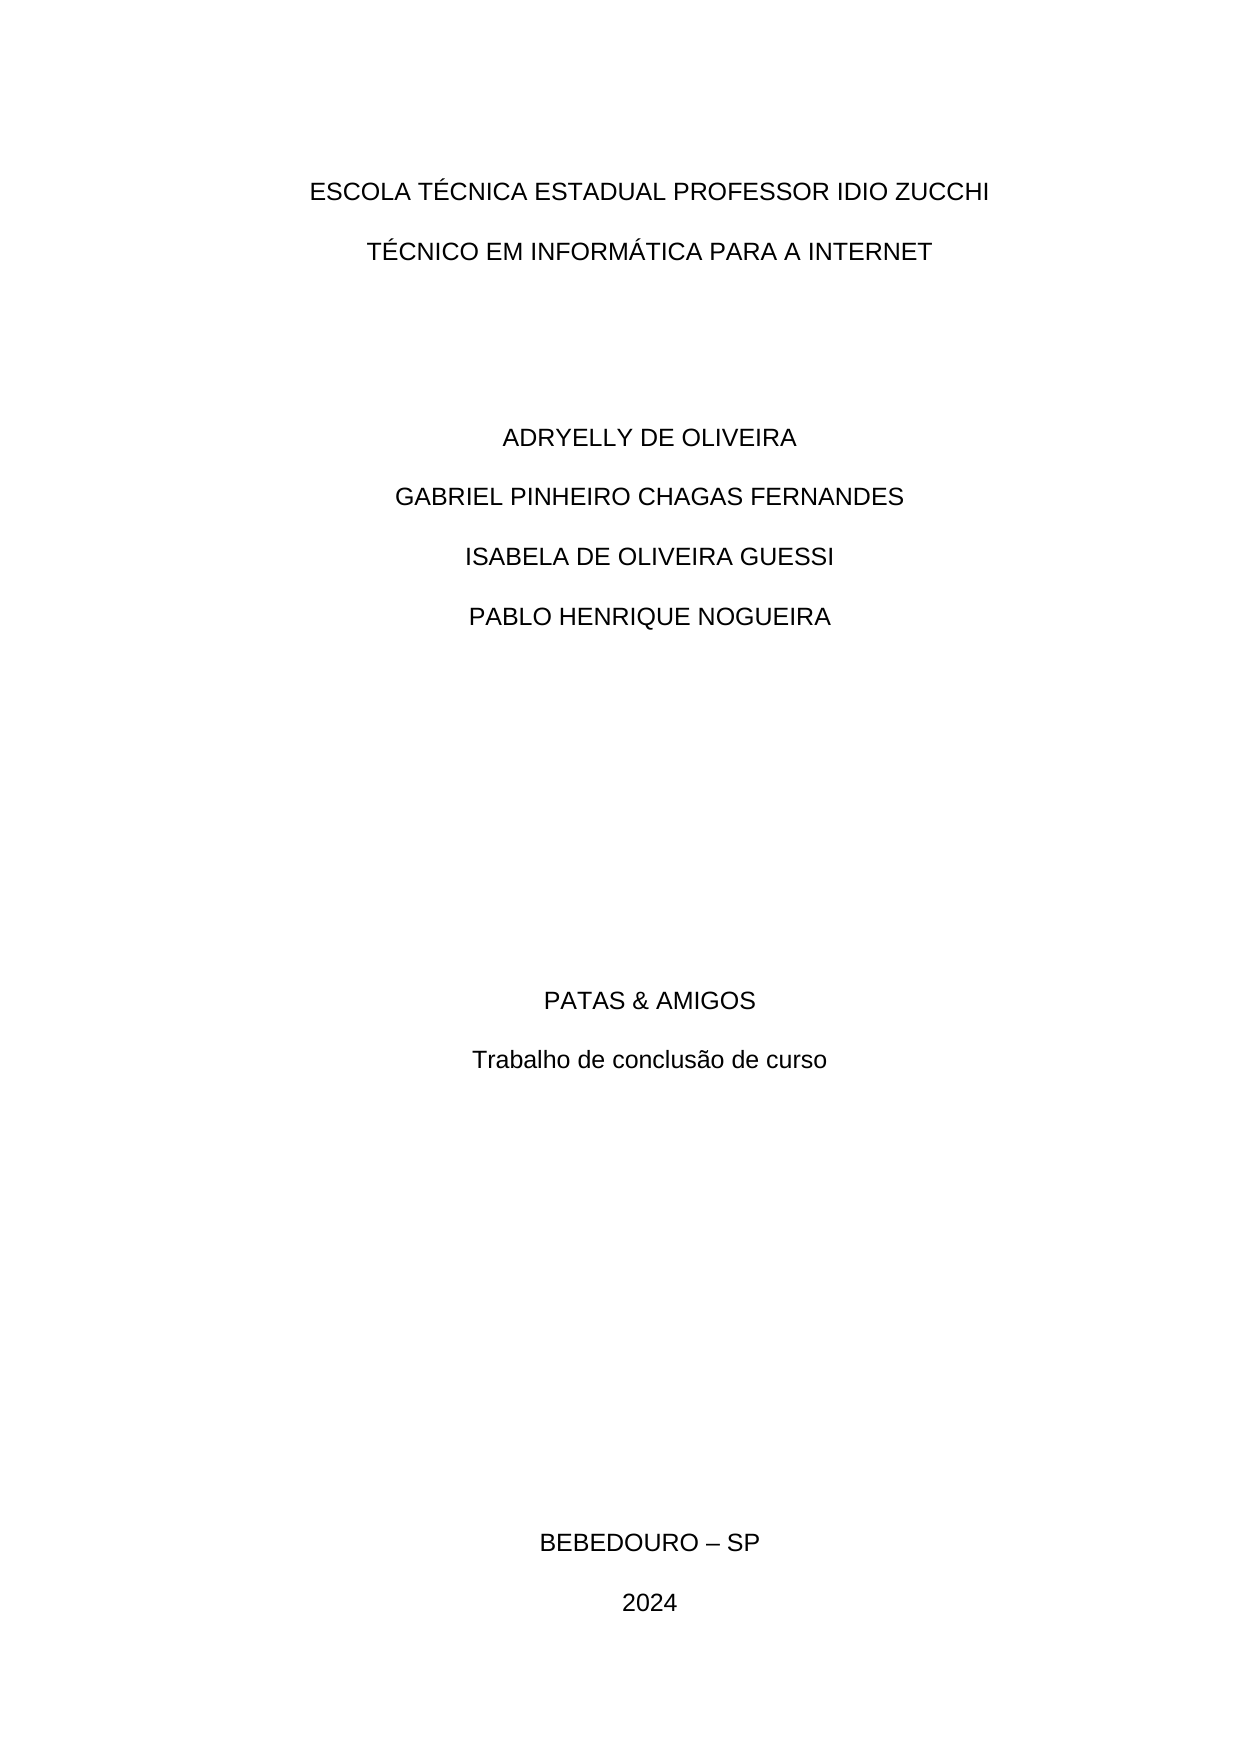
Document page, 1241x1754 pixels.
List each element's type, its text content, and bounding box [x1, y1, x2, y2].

text GABRIEL PINHEIRO CHAGAS FERNANDES [177, 482, 1122, 511]
text PATAS & AMIGOS [177, 986, 1122, 1014]
text BEBEDOURO – SP [177, 1528, 1122, 1557]
text TÉCNICO EM INFORMÁTICA PARA A INTERNET [177, 237, 1122, 266]
text ESCOLA TÉCNICA ESTADUAL PROFESSOR IDIO ZUCCHI [177, 177, 1122, 206]
text PABLO HENRIQUE NOGUEIRA [177, 602, 1122, 631]
text 2024 [177, 1588, 1122, 1617]
text Trabalho de conclusão de curso [177, 1046, 1122, 1074]
text ISABELA DE OLIVEIRA GUESSI [177, 542, 1122, 571]
text ADRYELLY DE OLIVEIRA [177, 423, 1122, 451]
